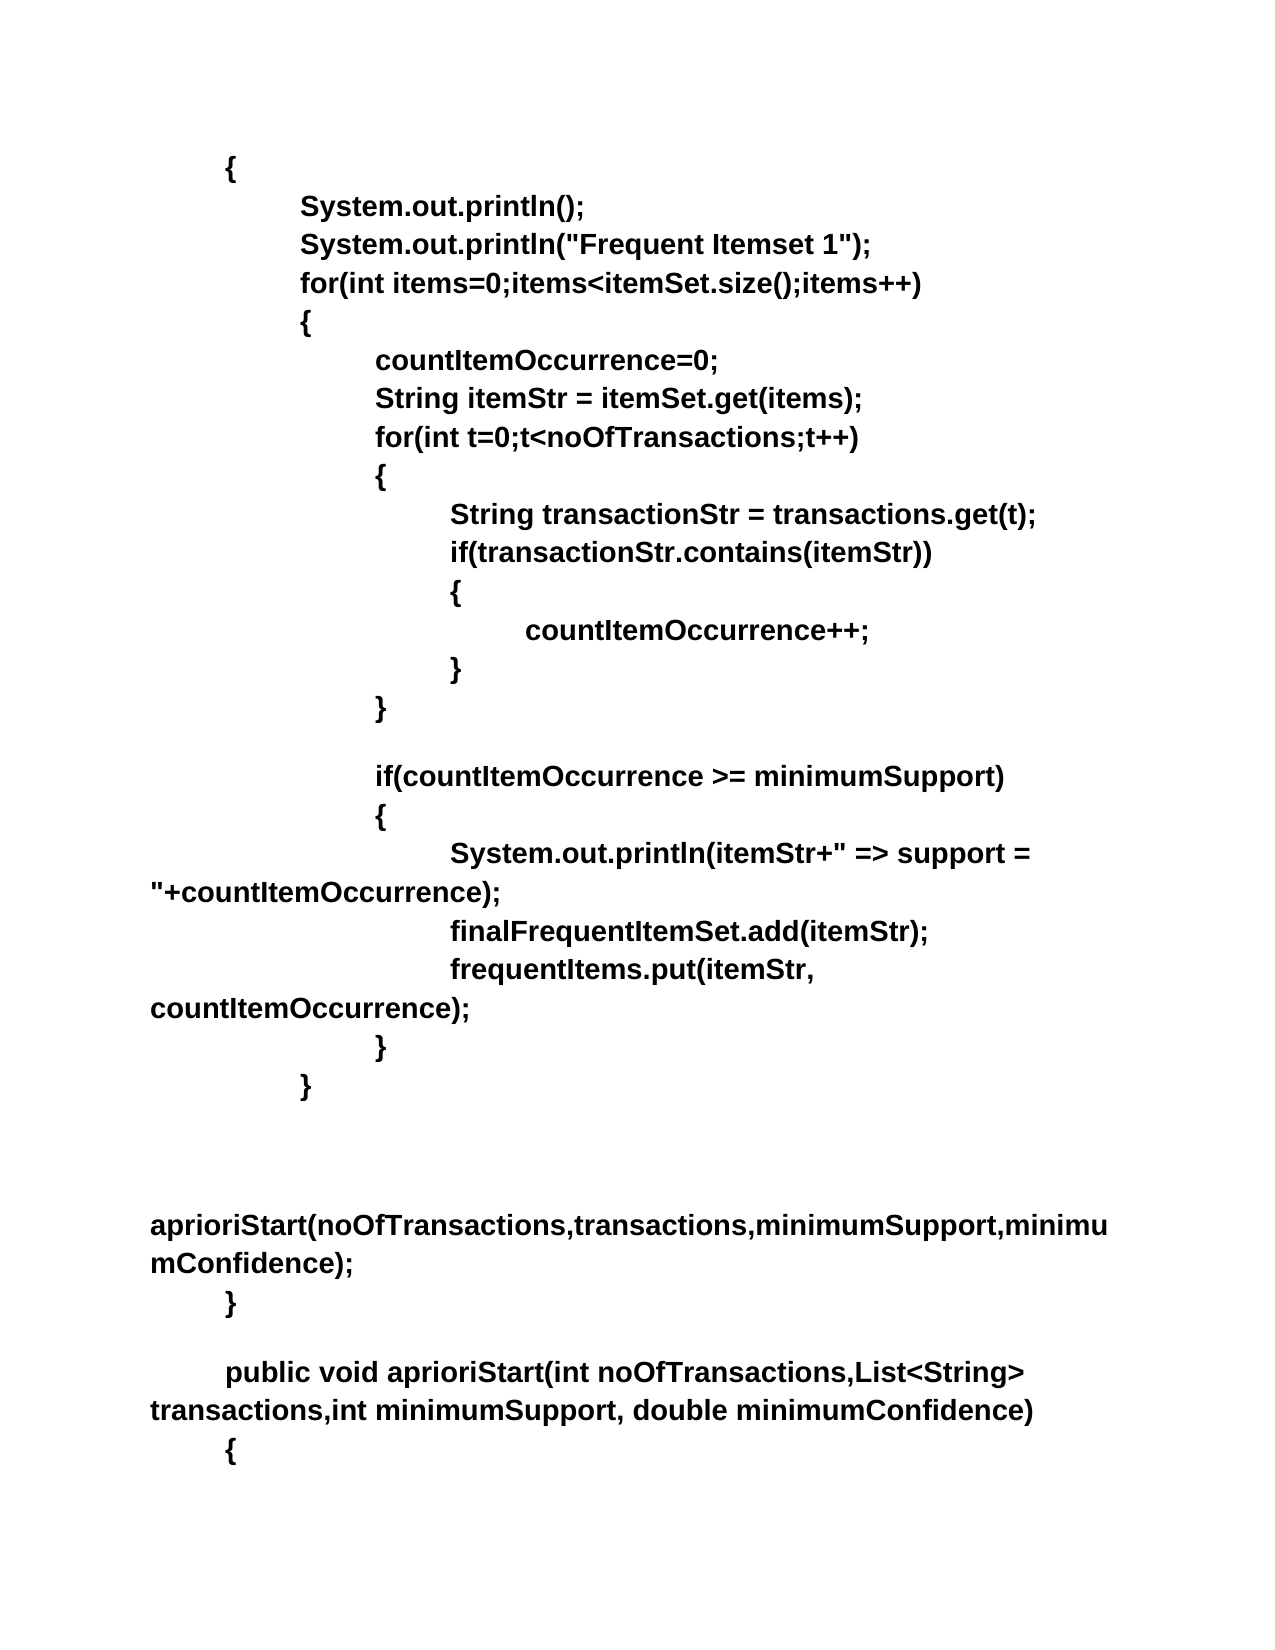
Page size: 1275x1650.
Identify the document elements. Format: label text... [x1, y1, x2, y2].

text } [150, 1029, 1125, 1063]
text System.out.println("Frequent Itemset 1"); [150, 227, 1125, 261]
text System.out.println(itemStr+" => support = "+countItemOccurrence); [150, 837, 1125, 909]
text public void aprioriStart(int noOfTransactions,List<String> transactions,int minimumSupport, double minimumConfidence) [150, 1354, 1125, 1427]
text aprioriStart(noOfTransactions,transactions,minimumSupport,minimumConfidence); [150, 1138, 1125, 1280]
text { [150, 150, 1125, 183]
text { [150, 798, 1125, 832]
text String itemStr = itemSet.get(items); [150, 381, 1125, 415]
text { [150, 458, 1125, 492]
text { [150, 574, 1125, 607]
text { [150, 1432, 1125, 1465]
text } [150, 689, 1125, 723]
text countItemOccurrence=0; [150, 343, 1125, 376]
text } [150, 1068, 1125, 1101]
text String transactionStr = transactions.get(t); [150, 497, 1125, 530]
text finalFrequentItemSet.add(itemStr); [150, 914, 1125, 947]
text for(int t=0;t<noOfTransactions;t++) [150, 420, 1125, 453]
text { [150, 304, 1125, 338]
text countItemOccurrence++; [150, 612, 1125, 646]
text if(countItemOccurrence >= minimumSupport) [150, 759, 1125, 793]
text } [150, 1285, 1125, 1318]
text System.out.println(); [150, 188, 1125, 222]
text } [150, 651, 1125, 684]
text if(transactionStr.contains(itemStr)) [150, 535, 1125, 569]
text for(int items=0;items<itemSet.size();items++) [150, 266, 1125, 299]
text frequentItems.put(itemStr, countItemOccurrence); [150, 952, 1125, 1024]
